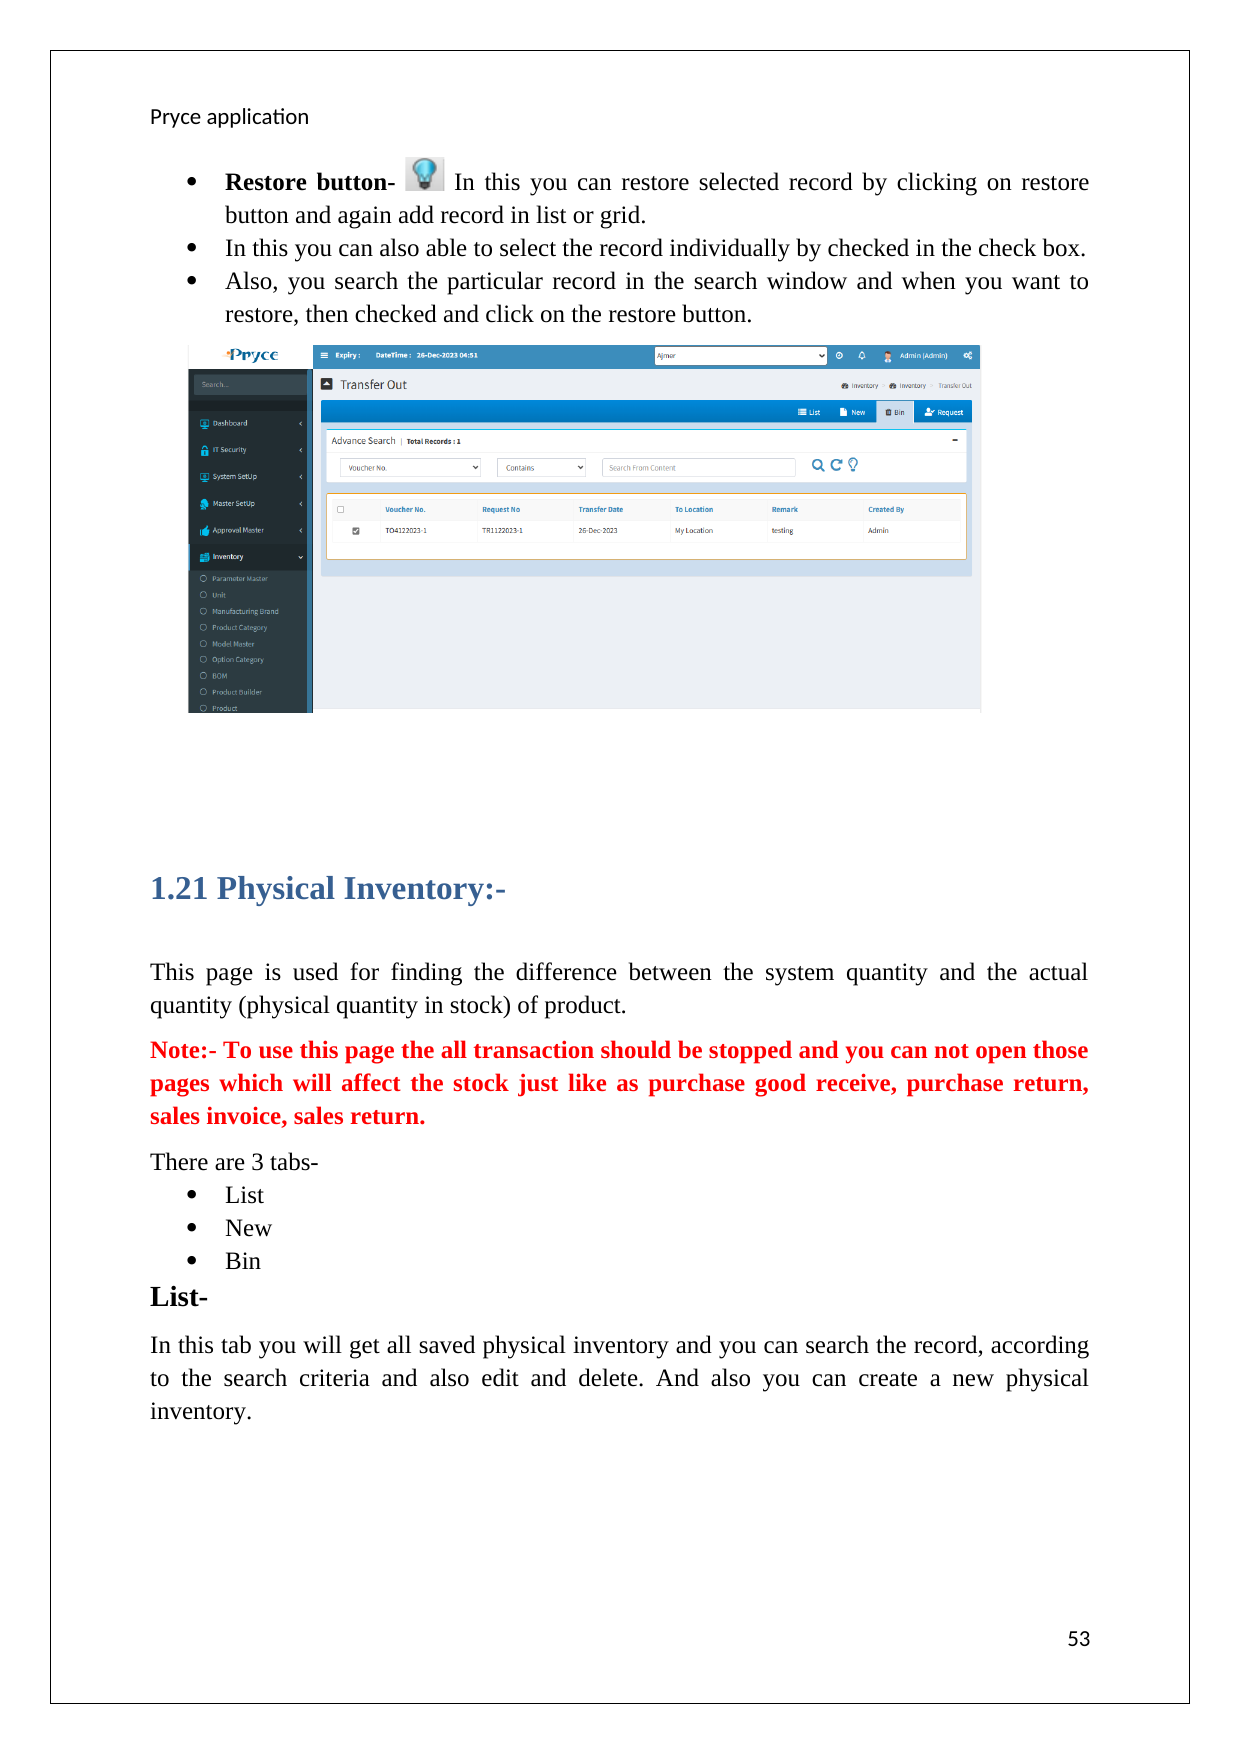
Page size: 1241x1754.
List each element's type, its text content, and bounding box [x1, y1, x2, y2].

list Also, you search the particular record in the search window and when you want to restore, then checked and click on the restore button. [187, 266, 1090, 328]
list Restore button- In this you can restore selected record by clicking on restore button and again add record in list or grid. [187, 158, 1090, 229]
text There are 3 tabs- [150, 1147, 1090, 1176]
picture [405, 157, 445, 191]
list In this you can also able to select the record individually by checked in the check box. [187, 233, 1090, 262]
list In this tab you will get all saved physical inventory and you can search the record, according to the search criteria and also edit and delete. And also you can create a new physical inventory. [150, 1330, 1090, 1425]
list Bin [187, 1246, 1090, 1274]
text Note:- To use this page the all transaction should be stopped and you can not open those pages which will affect the stock just like as purchase good receive, purchase return, sales invoice, sales return. [150, 1035, 1090, 1130]
list This page is used for finding the difference between the system quantity and the actual quantity (physical quantity in stock) of product. [150, 957, 1090, 1018]
list List [187, 1180, 1090, 1208]
text List- [150, 1279, 1090, 1312]
list New [187, 1213, 1090, 1242]
subtitle 1.21 Physical Inventory:- [150, 868, 1090, 907]
picture [187, 345, 982, 713]
